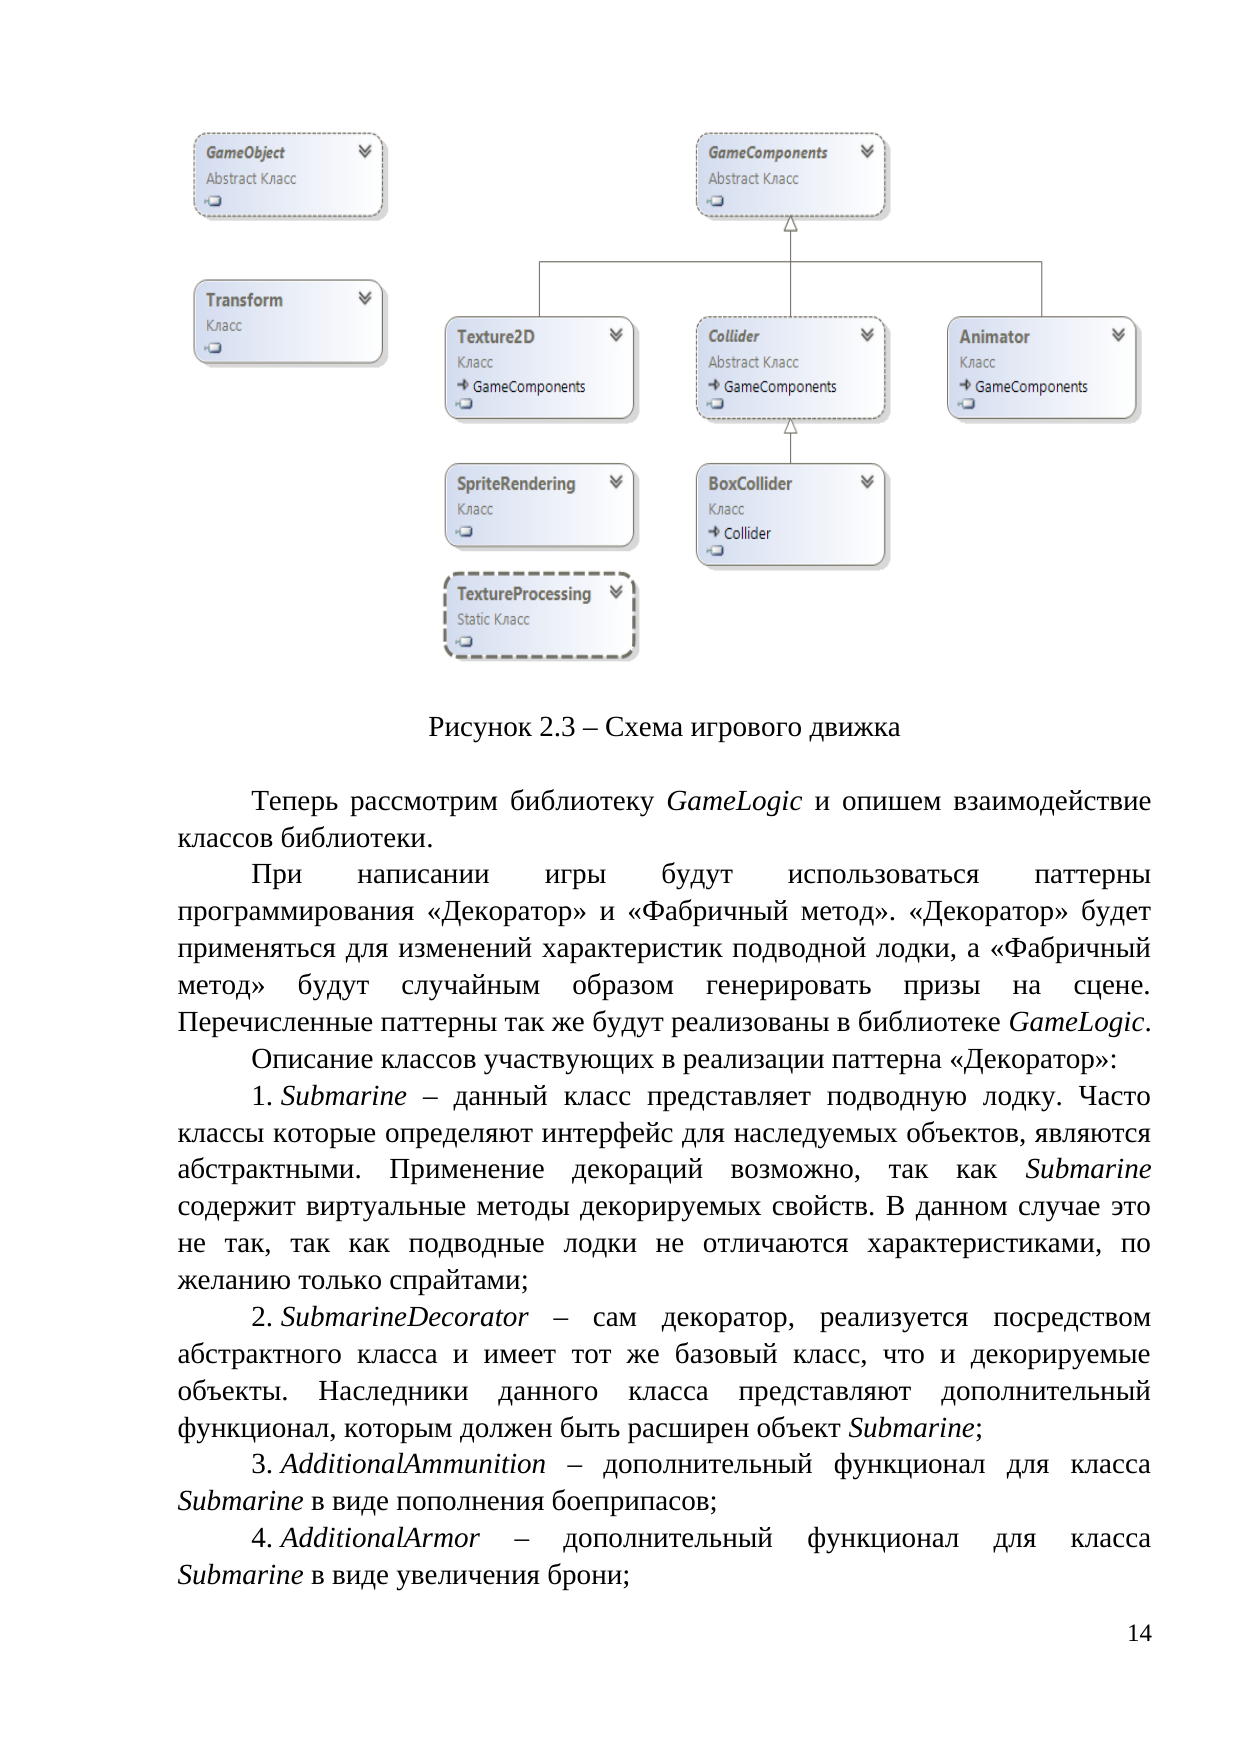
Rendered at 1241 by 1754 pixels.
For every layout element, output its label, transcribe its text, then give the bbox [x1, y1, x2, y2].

list Рисунок 2.3 – Схема игрового движка [177, 709, 1152, 743]
text При написании игры будут использоваться паттерны программирования «Декоратор» и «Фабричный метод». «Декоратор» будет применяться для изменений характеристик подводной лодки, а «Фабричный метод» будут случайным образом генерировать призы на сцене. Перечисленные паттерны так же будут реализованы в библиотеке GameLogic. [177, 857, 1152, 1038]
list SubmarineDecorator – сам декоратор, реализуется посредством абстрактного класса и имеет тот же базовый класс, что и декорируемые объекты. Наследники данного класса представляют дополнительный функционал, которым должен быть расширен объект Submarine; [177, 1299, 1152, 1443]
list AdditionalAmmunition – дополнительный функционал для класса Submarine в виде пополнения боеприпасов; [177, 1447, 1152, 1517]
list AdditionalArmor – дополнительный функционал для класса Submarine в виде увеличения брони; [177, 1520, 1152, 1591]
list Теперь рассмотрим библиотеку GameLogic и опишем взаимодействие классов библиотеки. [177, 783, 1152, 853]
list Submarine – данный класс представляет подводную лодку. Часто классы которые определяют интерфейс для наследуемых объектов, являются абстрактными. Применение декораций возможно, так как Submarine содержит виртуальные методы декорируемых свойств. В данном случае это не так, так как подводные лодки не отличаются характеристиками, по желанию только спрайтами; [177, 1078, 1152, 1296]
picture [181, 118, 1148, 670]
list Описание классов участвующих в реализации паттерна «Декоратор»: [177, 1041, 1152, 1074]
